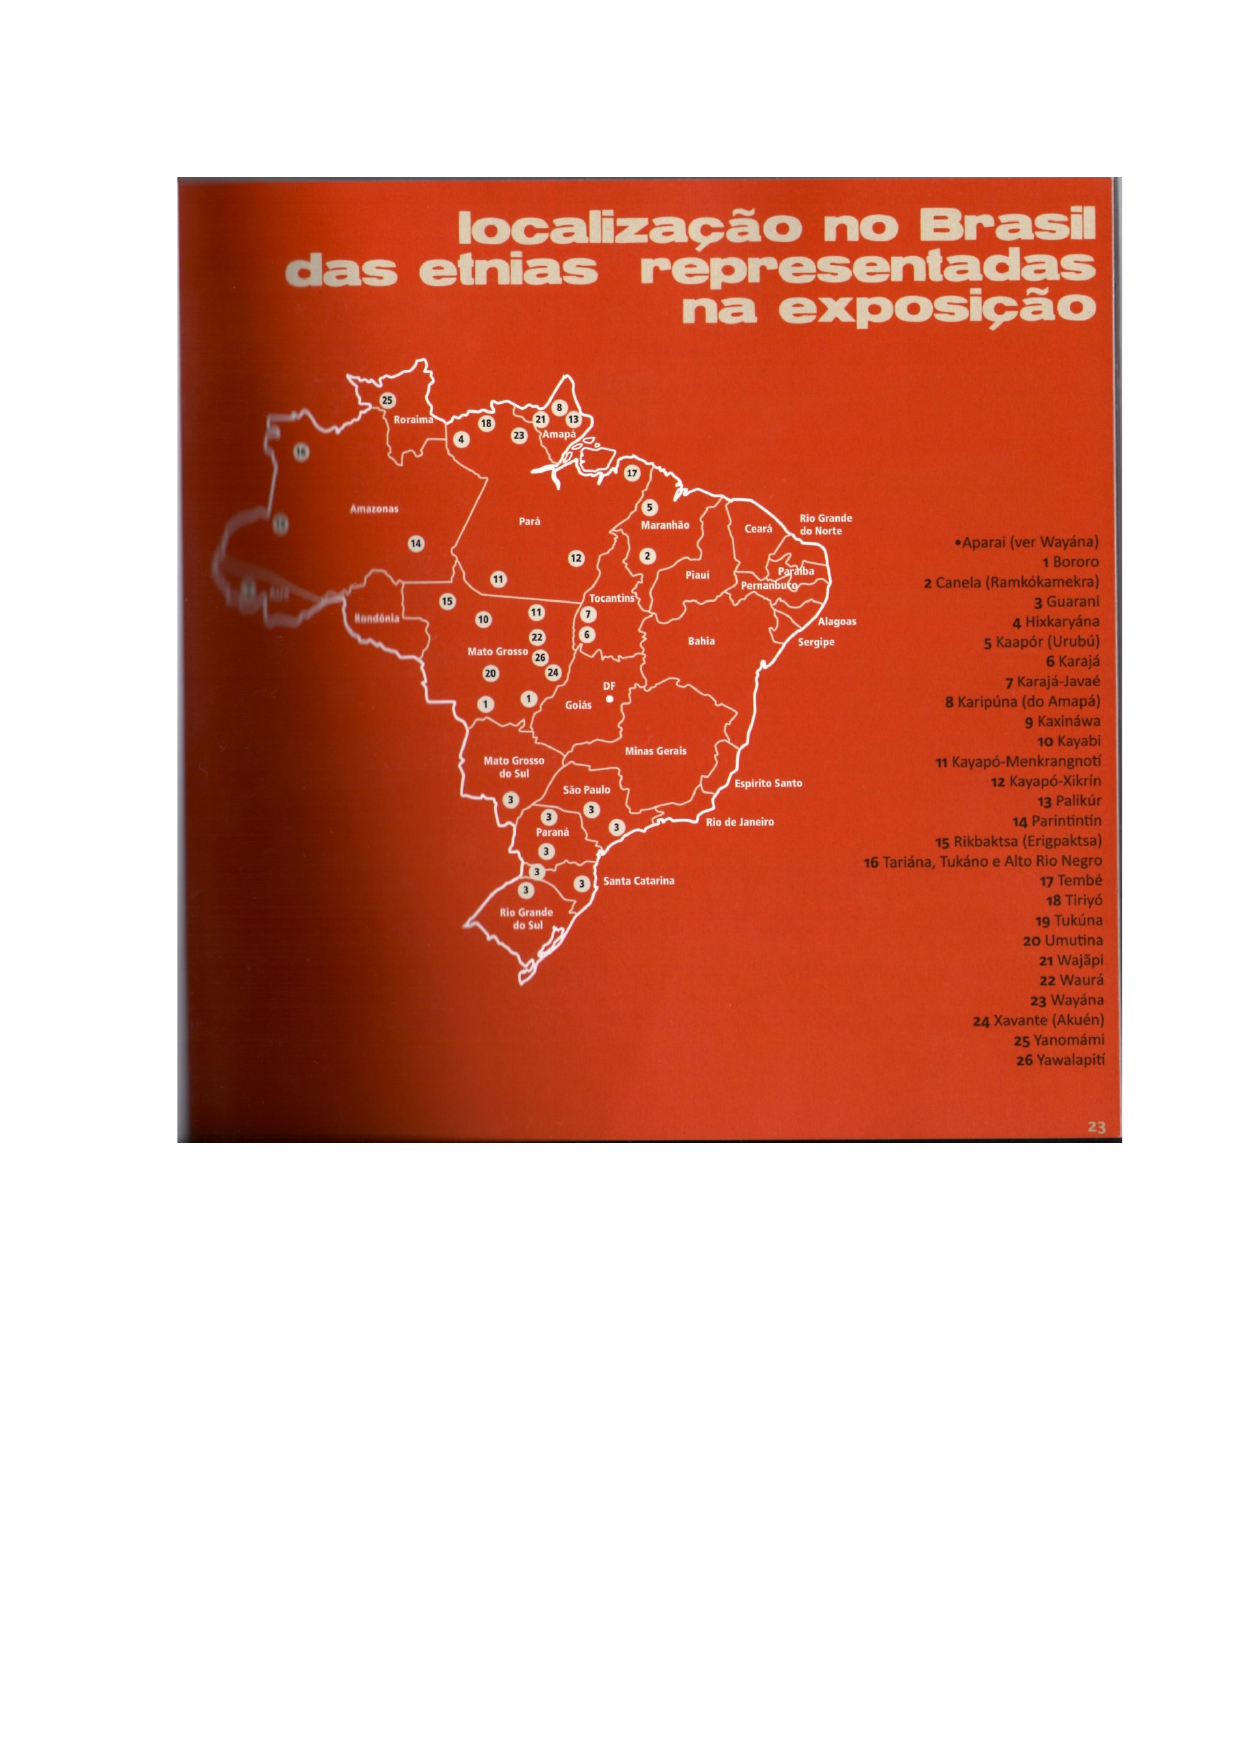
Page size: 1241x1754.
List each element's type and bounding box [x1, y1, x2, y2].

picture [177, 177, 1123, 1143]
